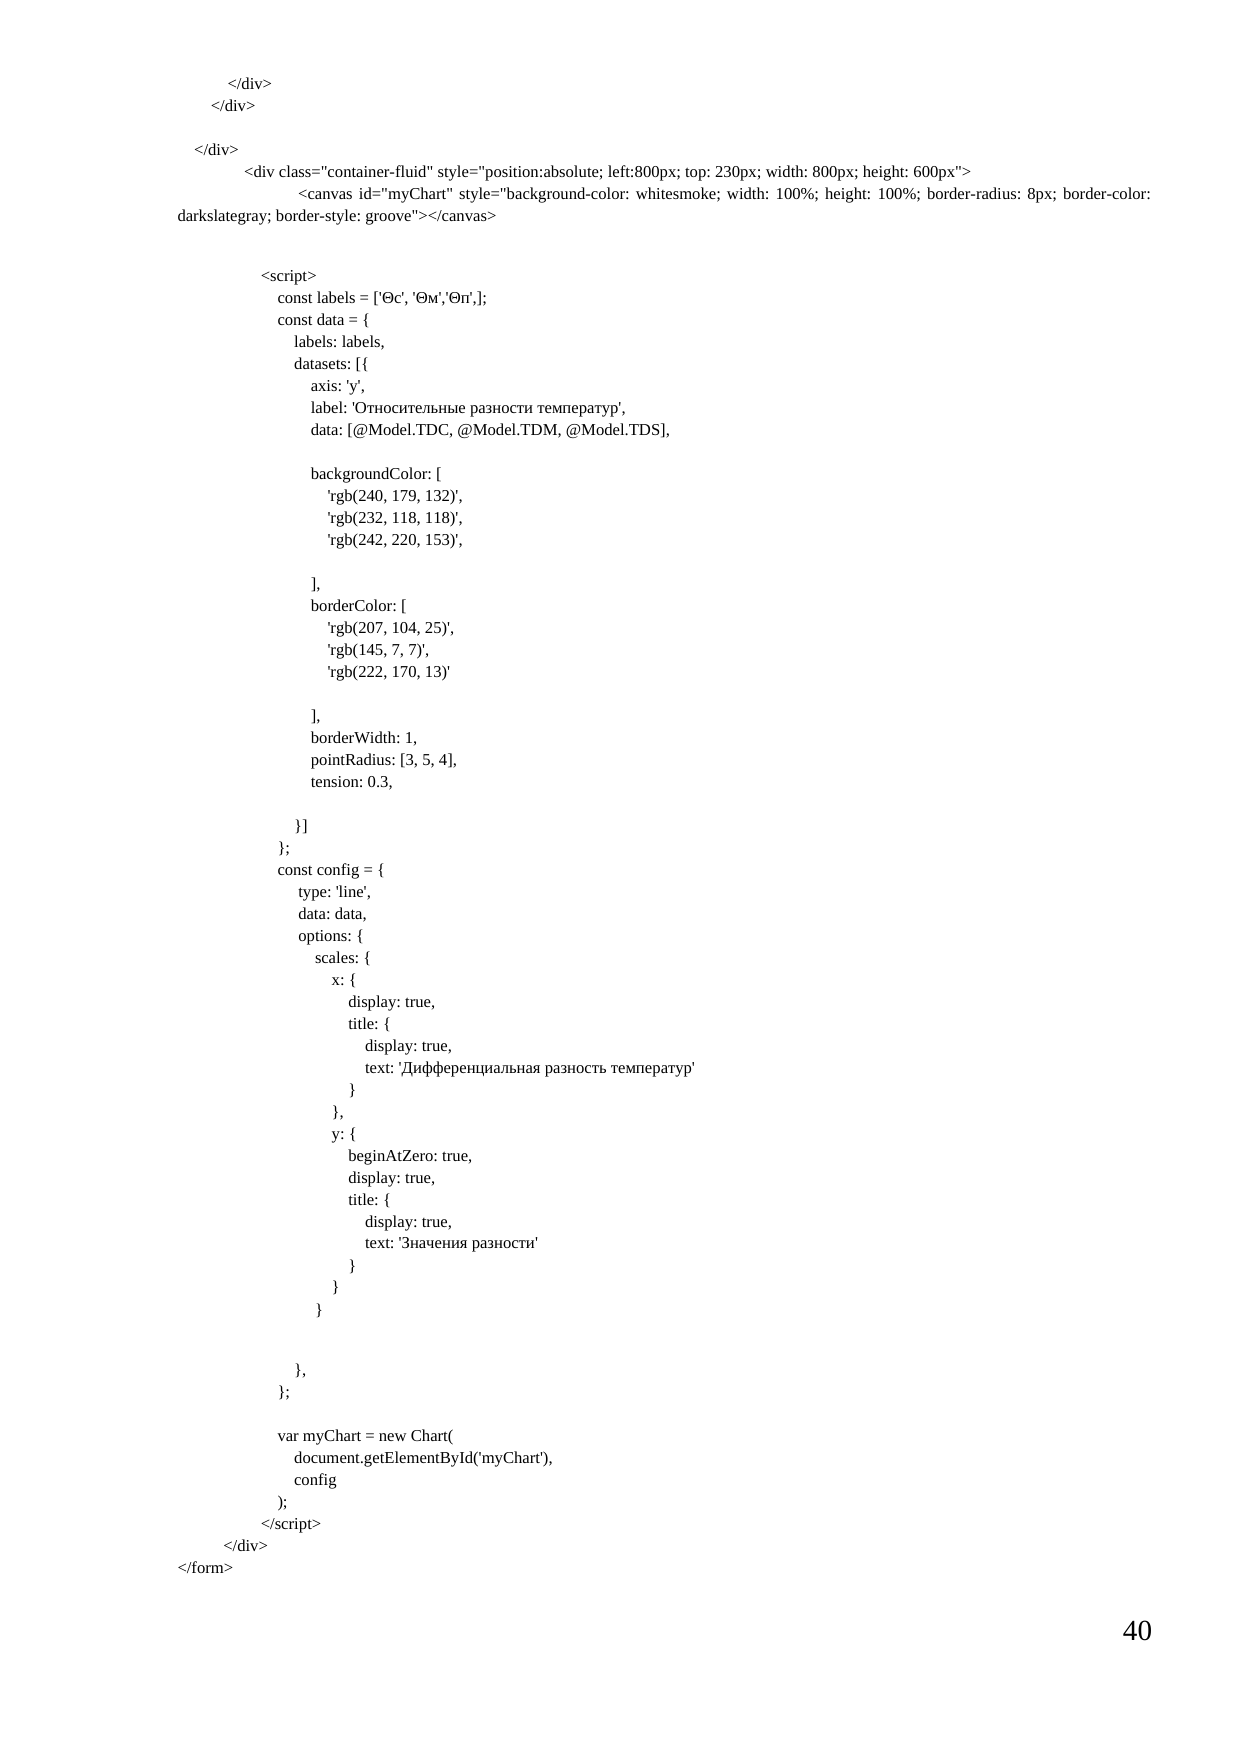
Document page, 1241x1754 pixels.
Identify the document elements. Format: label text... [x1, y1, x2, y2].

text data: [@Model.TDC, @Model.TDM, @Model.TDS], [177, 420, 1152, 439]
text <script> [177, 266, 1152, 285]
text display: true, [177, 1036, 1152, 1055]
text const config = { [177, 860, 1152, 879]
text const labels = ['Θс', 'Θм','Θп',]; [177, 288, 1152, 307]
text 'rgb(145, 7, 7)', [177, 640, 1152, 659]
text </div> [177, 1536, 1152, 1555]
text var myChart = new Chart( [177, 1426, 1152, 1445]
text ], [177, 706, 1152, 725]
text scales: { [177, 948, 1152, 967]
text config [177, 1470, 1152, 1489]
text label: 'Относительные разности температур', [177, 398, 1152, 417]
text 'rgb(242, 220, 153)', [177, 530, 1152, 549]
text type: 'line', [177, 882, 1152, 901]
text </div> [177, 96, 1152, 115]
text backgroundColor: [ [177, 464, 1152, 483]
text axis: 'y', [177, 376, 1152, 395]
text display: true, [177, 992, 1152, 1011]
text data: data, [177, 904, 1152, 923]
text 'rgb(207, 104, 25)', [177, 618, 1152, 637]
text document.getElementById('myChart'), [177, 1448, 1152, 1467]
text } [177, 1277, 1152, 1296]
text text: 'Дифференциальная разность температур' [177, 1057, 1152, 1077]
text display: true, [177, 1211, 1152, 1231]
text borderWidth: 1, [177, 728, 1152, 747]
text 'rgb(240, 179, 132)', [177, 486, 1152, 505]
text }, [177, 1360, 1152, 1379]
text text: 'Значения разности' [177, 1233, 1152, 1252]
text } [177, 1299, 1152, 1318]
text } [177, 1255, 1152, 1274]
text const data = { [177, 310, 1152, 329]
text }] [177, 816, 1152, 835]
text display: true, [177, 1167, 1152, 1187]
text } [177, 1079, 1152, 1099]
text x: { [177, 969, 1152, 989]
text y: { [177, 1123, 1152, 1143]
text }; [177, 1382, 1152, 1401]
text pointRadius: [3, 5, 4], [177, 750, 1152, 769]
text 'rgb(222, 170, 13)' [177, 662, 1152, 681]
text }; [177, 838, 1152, 857]
text </script> [177, 1514, 1152, 1533]
text borderColor: [ [177, 596, 1152, 615]
text datasets: [{ [177, 354, 1152, 373]
text </form> [177, 1558, 1152, 1577]
text tension: 0.3, [177, 772, 1152, 791]
text beginAtZero: true, [177, 1145, 1152, 1164]
text labels: labels, [177, 332, 1152, 351]
text }, [177, 1101, 1152, 1121]
text title: { [177, 1189, 1152, 1208]
text ], [177, 574, 1152, 593]
text 'rgb(232, 118, 118)', [177, 508, 1152, 527]
text <canvas id="myChart" style="background-color: whitesmoke; width: 100%; height: 100%; border-radius: 8px; border-color: darkslategray; border-style: groove"></canvas> [177, 184, 1152, 225]
text options: { [177, 926, 1152, 945]
text ); [177, 1492, 1152, 1511]
text </div> [177, 140, 1152, 159]
text title: { [177, 1013, 1152, 1033]
text <div class="container-fluid" style="position:absolute; left:800px; top: 230px; width: 800px; height: 600px"> [177, 162, 1152, 181]
text </div> [177, 74, 1152, 93]
